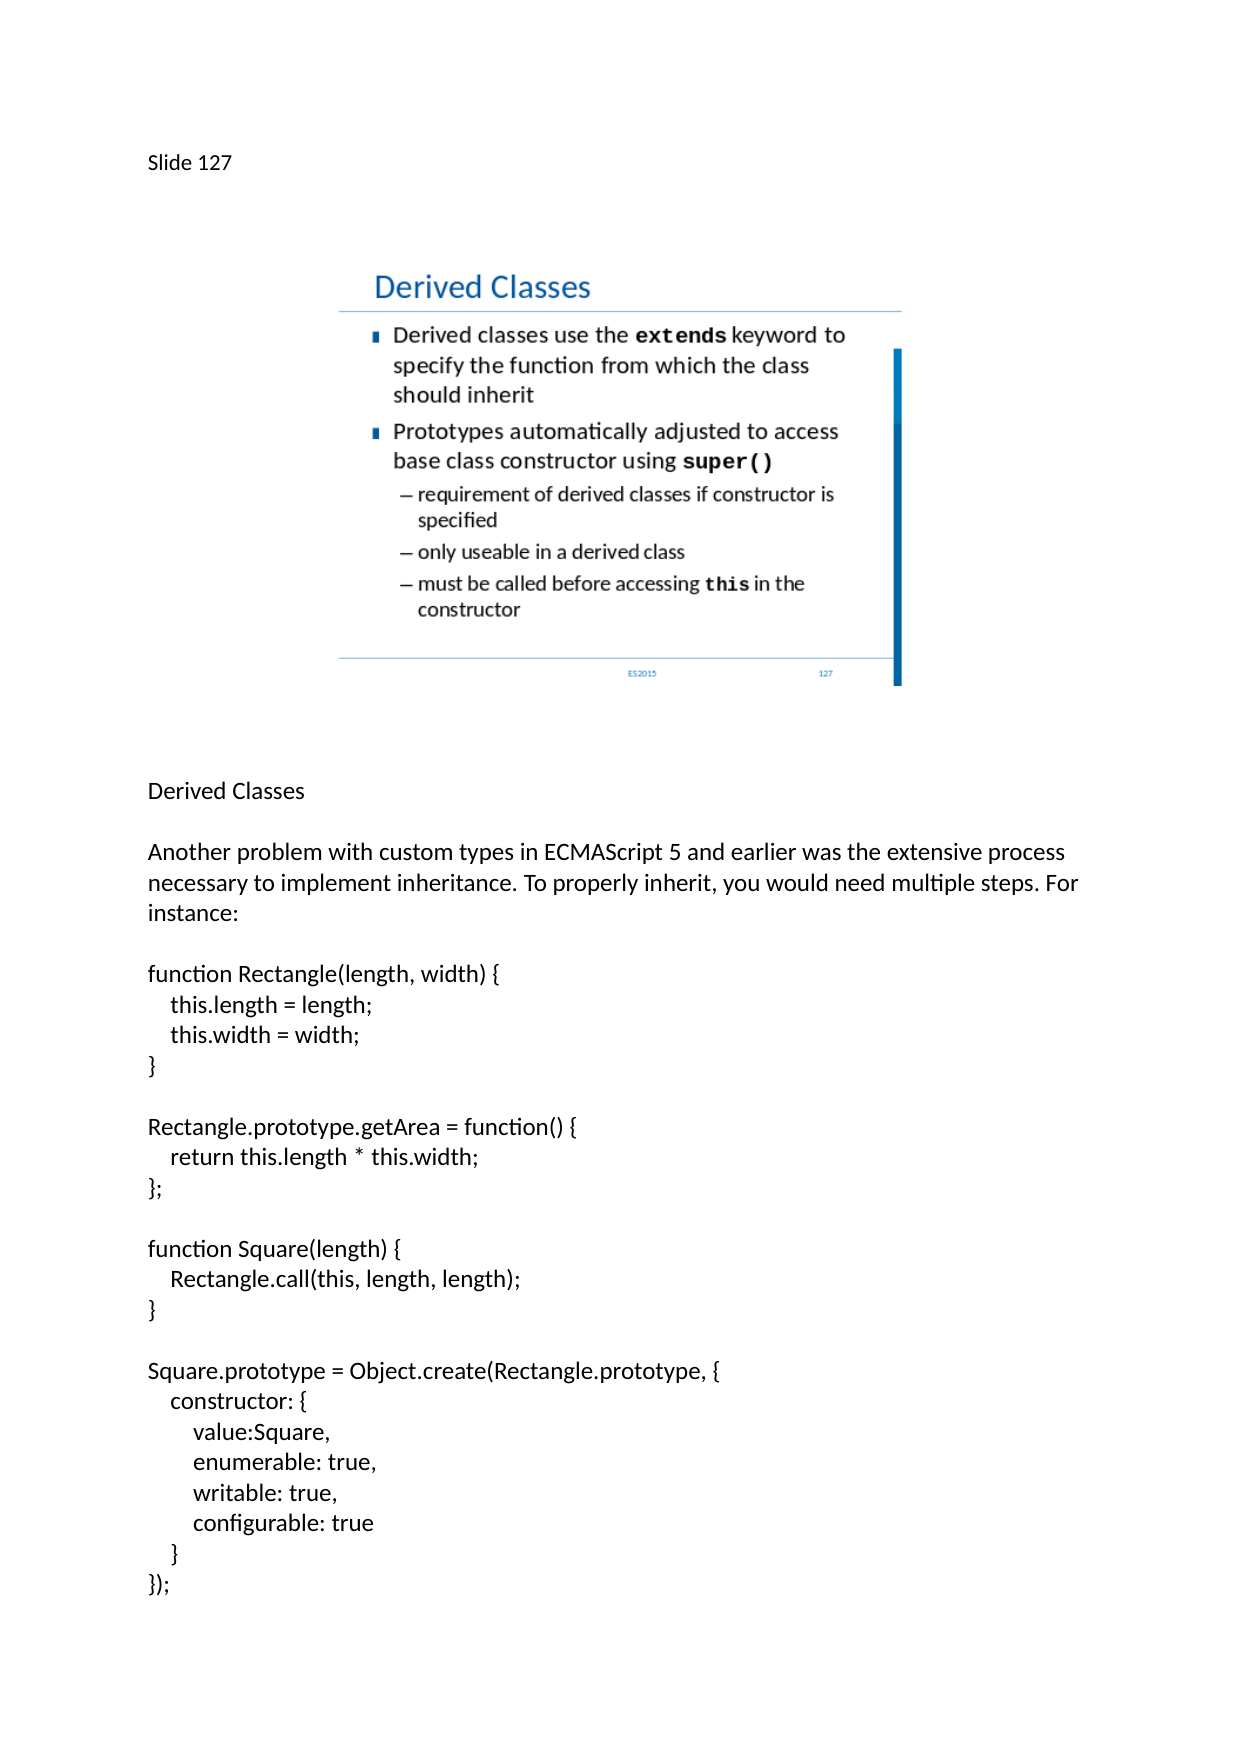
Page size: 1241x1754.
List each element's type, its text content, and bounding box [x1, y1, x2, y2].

text } [148, 1050, 1093, 1080]
text Rectangle.call(this, length, length); [148, 1263, 1093, 1294]
text }; [148, 1172, 1093, 1202]
text } [148, 1294, 1093, 1324]
text } [148, 1538, 1093, 1569]
text return this.length * this.width; [148, 1141, 1093, 1172]
text Square.prototype = Object.create(Rectangle.prototype, { [148, 1355, 1093, 1386]
text value:Square, [148, 1416, 1093, 1447]
text configurable: true [148, 1508, 1093, 1538]
text this.length = length; [148, 989, 1093, 1019]
text Slide 127 [148, 148, 1093, 176]
text constructor: { [148, 1386, 1093, 1416]
text function Square(length) { [148, 1233, 1093, 1263]
text this.width = width; [148, 1019, 1093, 1050]
text Another problem with custom types in ECMAScript 5 and earlier was the extensive process necessary to implement inheritance. To properly inherit, you would need multiple steps. For instance: [148, 836, 1093, 928]
text Rectangle.prototype.getArea = function() { [148, 1111, 1093, 1141]
text enumerable: true, [148, 1447, 1093, 1477]
text writable: true, [148, 1477, 1093, 1508]
text Derived Classes [148, 775, 1093, 806]
text function Rectangle(length, width) { [148, 958, 1093, 989]
text }); [148, 1569, 1093, 1599]
